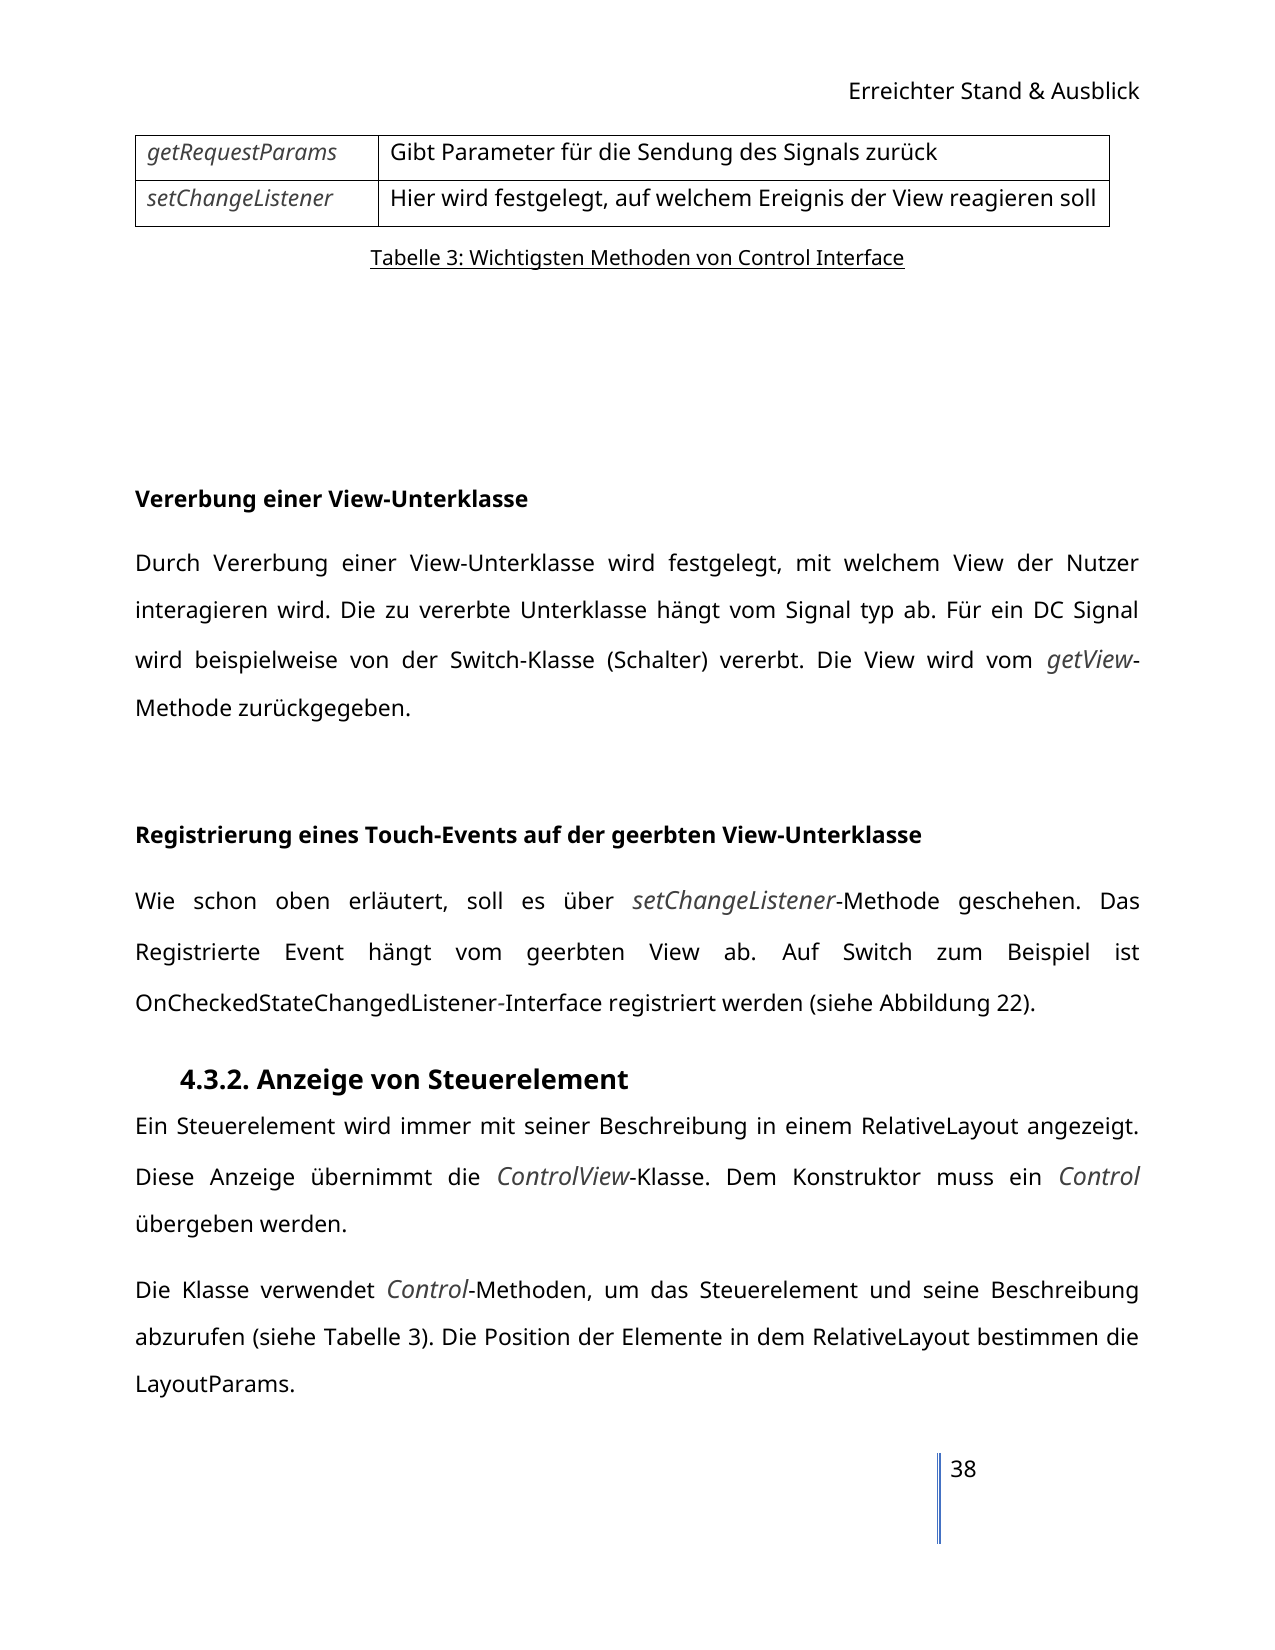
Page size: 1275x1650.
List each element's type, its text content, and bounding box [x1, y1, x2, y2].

table_cell Gibt Parameter für die Sendung des Signals zurück [379, 136, 1109, 180]
table_cell getRequestParams [136, 136, 378, 180]
table_cell setChangeListener [136, 181, 378, 226]
text Registrierung eines Touch-Events auf der geerbten View-Unterklasse [135, 819, 1140, 850]
text Die Klasse verwendet Control-Methoden, um das Steuerelement und seine Beschreibung abzurufen (siehe Tabelle 3). Die Position der Elemente in dem RelativeLayout bestimmen die LayoutParams. [135, 1271, 1140, 1399]
table_cell Hier wird festgelegt, auf welchem Ereignis der View reagieren soll [379, 181, 1109, 226]
text Wie schon oben erläutert, soll es über setChangeListener-Methode geschehen. Das Registrierte Event hängt vom geerbten View ab. Auf Switch zum Beispiel ist OnCheckedStateChangedListener-Interface registriert werden (siehe Abbildung 22). [135, 882, 1140, 1018]
subtitle Anzeige von Steuerelement [180, 1061, 1140, 1097]
text Ein Steuerelement wird immer mit seiner Beschreibung in einem RelativeLayout angezeigt. Diese Anzeige übernimmt die ControlView-Klasse. Dem Konstruktor muss ein Control übergeben werden. [135, 1110, 1140, 1239]
text Durch Vererbung einer View-Unterklasse wird festgelegt, mit welchem View der Nutzer interagieren wird. Die zu vererbte Unterklasse hängt vom Signal typ ab. Für ein DC Signal wird beispielweise von der Switch-Klasse (Schalter) vererbt. Die View wird vom getView-Methode zurückgegeben. [135, 547, 1140, 723]
text Vererbung einer View-Unterklasse [135, 483, 1140, 515]
